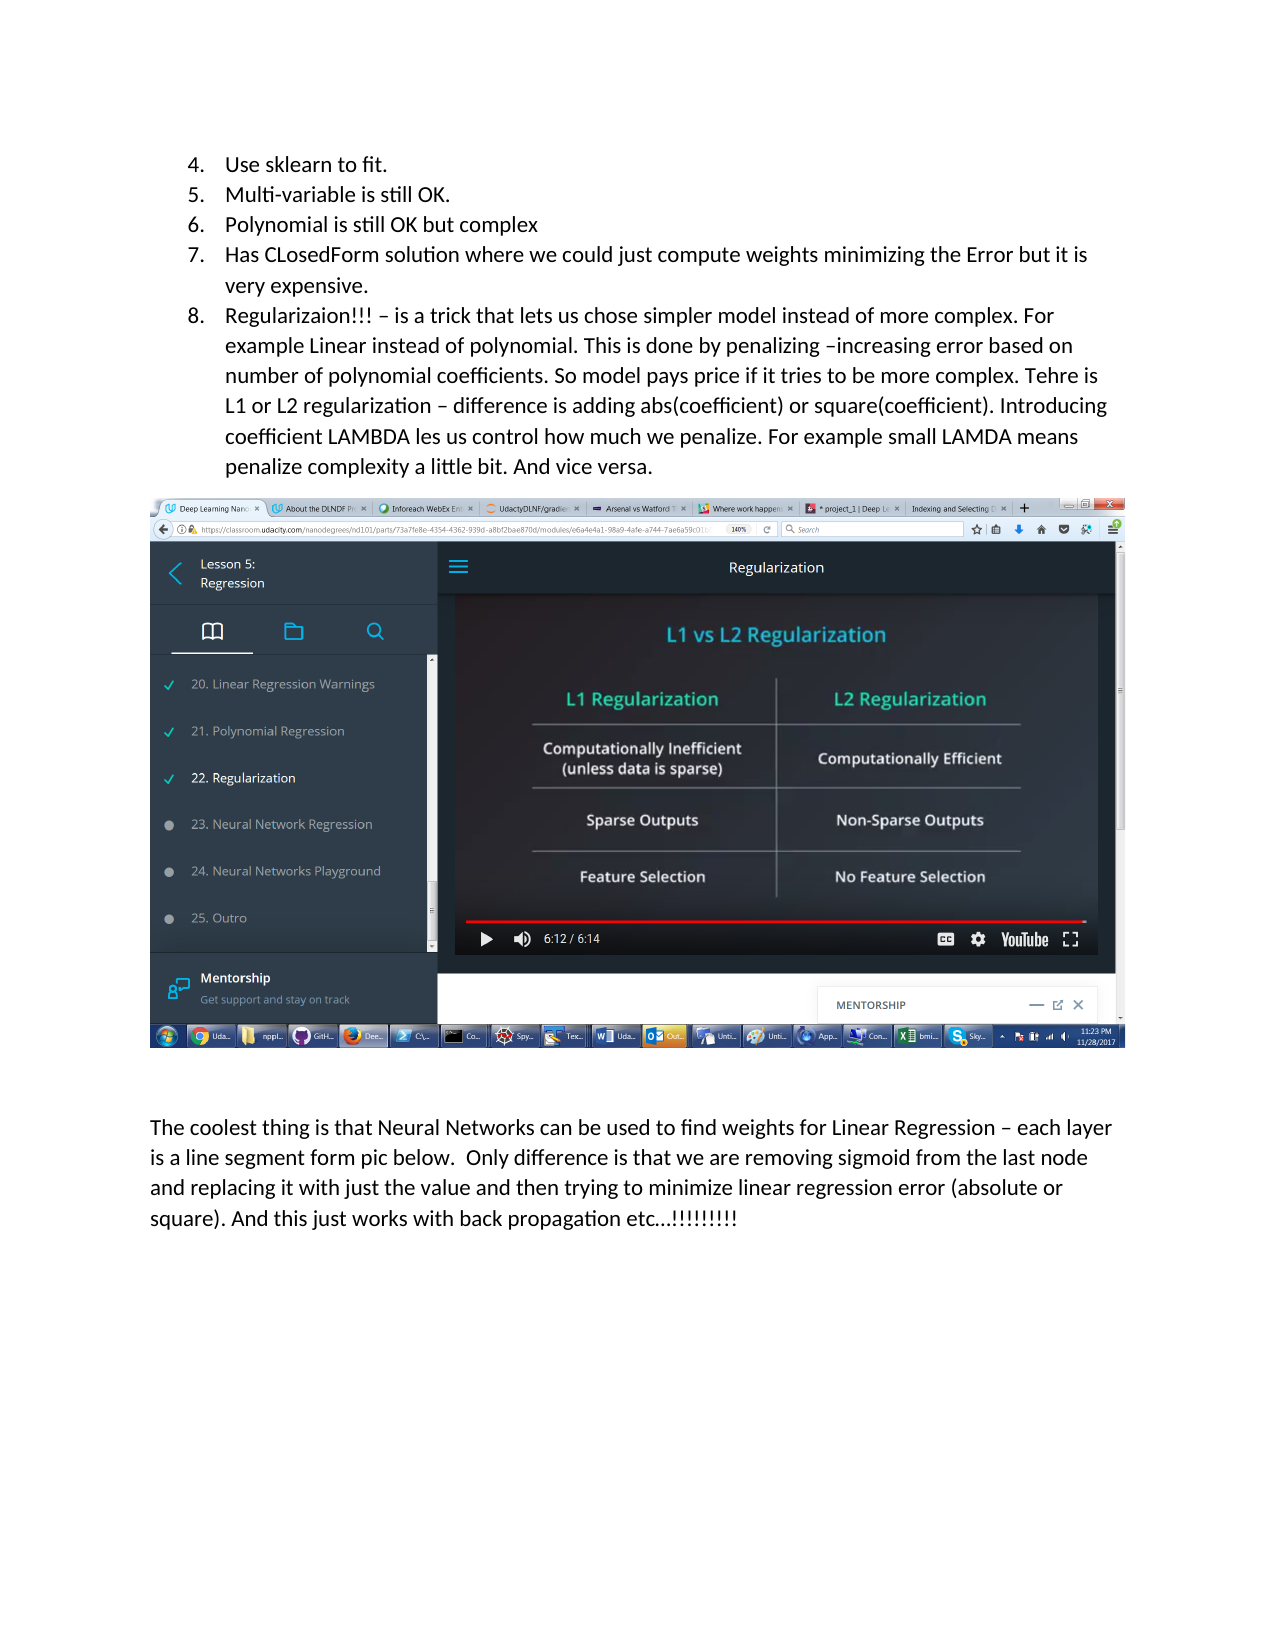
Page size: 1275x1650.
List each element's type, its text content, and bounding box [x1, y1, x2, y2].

list Multi-variable is still OK. [187, 180, 1125, 208]
list Use sklearn to fit. [187, 150, 1125, 178]
picture [150, 498, 1125, 1048]
list Regularizaion!!! – is a trick that lets us chose simpler model instead of more complex. For example Linear instead of polynomial. This is done by penalizing –increasing error based on number of polynomial coefficients. So model pays price if it tries to be more complex. Tehre is L1 or L2 regularization – difference is adding abs(coefficient) or square(coefficient). Introducing coefficient LAMBDA les us control how much we penalize. For example small LAMDA means penalize complexity a little bit. And vice versa. [187, 301, 1125, 480]
text The coolest thing is that Neural Networks can be used to find weights for Linear Regression – each layer is a line segment form pic below. Only difference is that we are removing sigmoid from the last node and replacing it with just the value and then trying to minimize linear regression error (absolute or square). And this just works with back propagation etc…!!!!!!!!! [150, 1113, 1125, 1232]
list Polynomial is still OK but complex [187, 210, 1125, 238]
list Has CLosedForm solution where we could just compute weights minimizing the Error but it is very expensive. [187, 241, 1125, 299]
